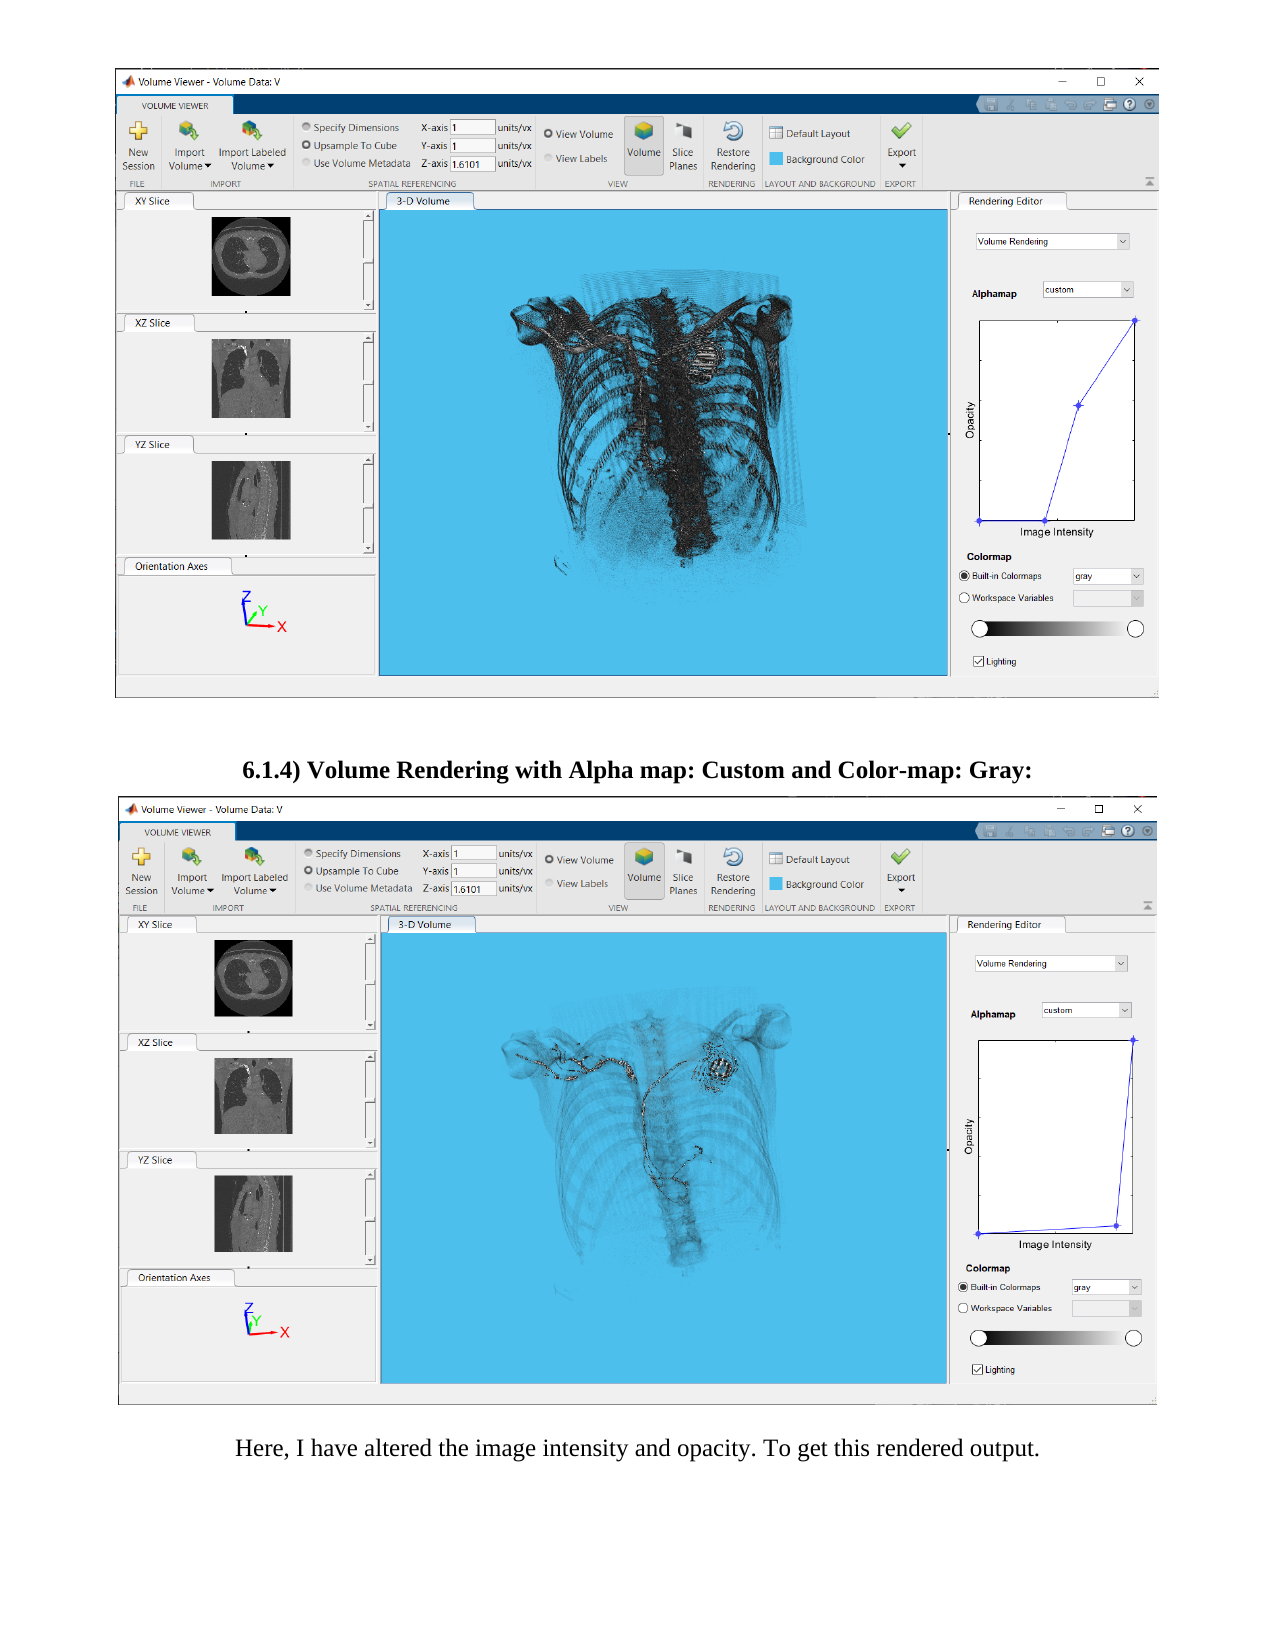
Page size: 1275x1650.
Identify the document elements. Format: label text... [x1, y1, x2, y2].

picture [118, 796, 1157, 1405]
picture [115, 68, 1159, 698]
text 6.1.4) Volume Rendering with Alpha map: Custom and Color-map: Gray: [150, 755, 1125, 784]
text Here, I have altered the image intensity and opacity. To get this rendered output. [150, 1405, 1125, 1462]
